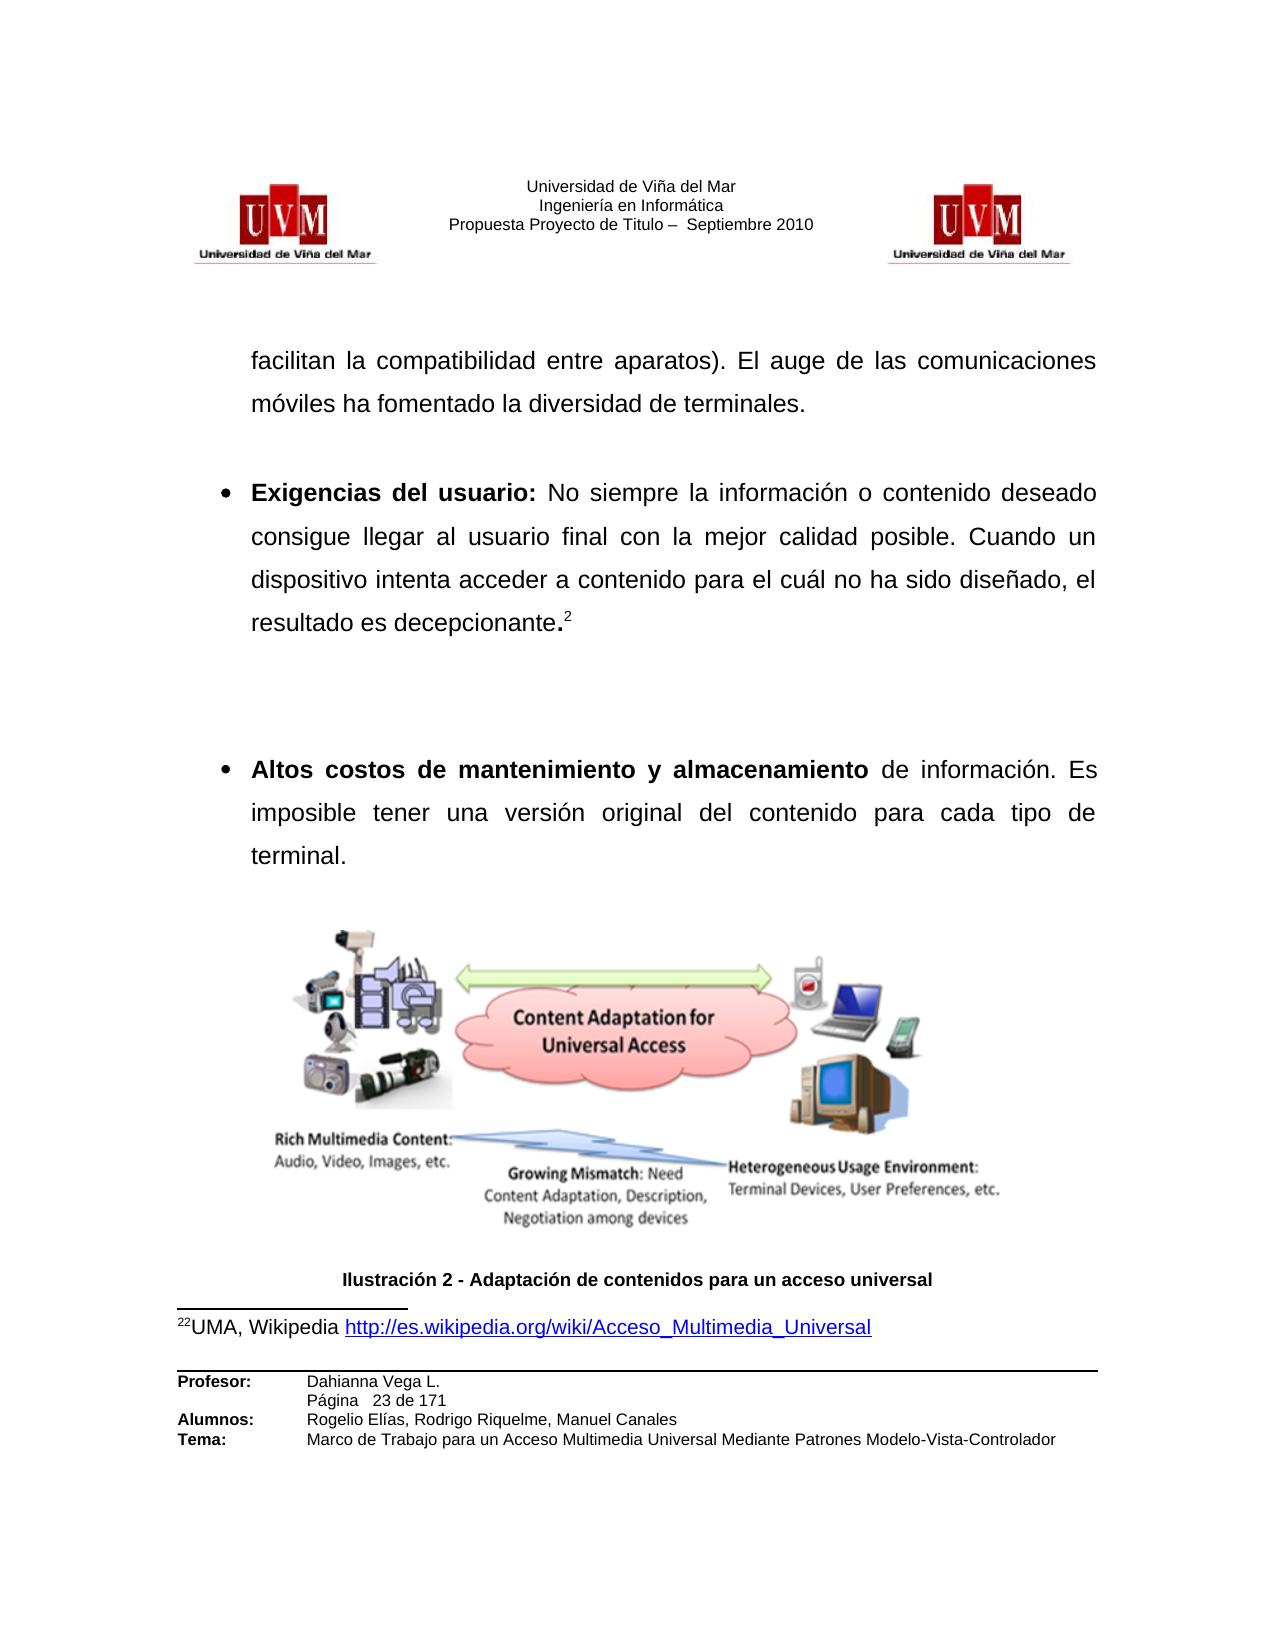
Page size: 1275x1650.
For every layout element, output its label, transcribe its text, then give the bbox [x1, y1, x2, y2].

list Altos costos de mantenimiento y almacenamiento de información. Es imposible tener una versión original del contenido para cada tipo de terminal. [221, 755, 1098, 870]
list Exigencias del usuario: No siempre la información o contenido deseado consigue llegar al usuario final con la mejor calidad posible. Cuando un dispositivo intenta acceder a contenido para el cuál no ha sido diseñado, el resultado es decepcionante. [221, 478, 1098, 637]
picture [871, 176, 1084, 267]
picture [177, 176, 390, 267]
picture [265, 930, 1011, 1234]
text Ilustración 2 - Adaptación de contenidos para un acceso universal [177, 1268, 1098, 1290]
